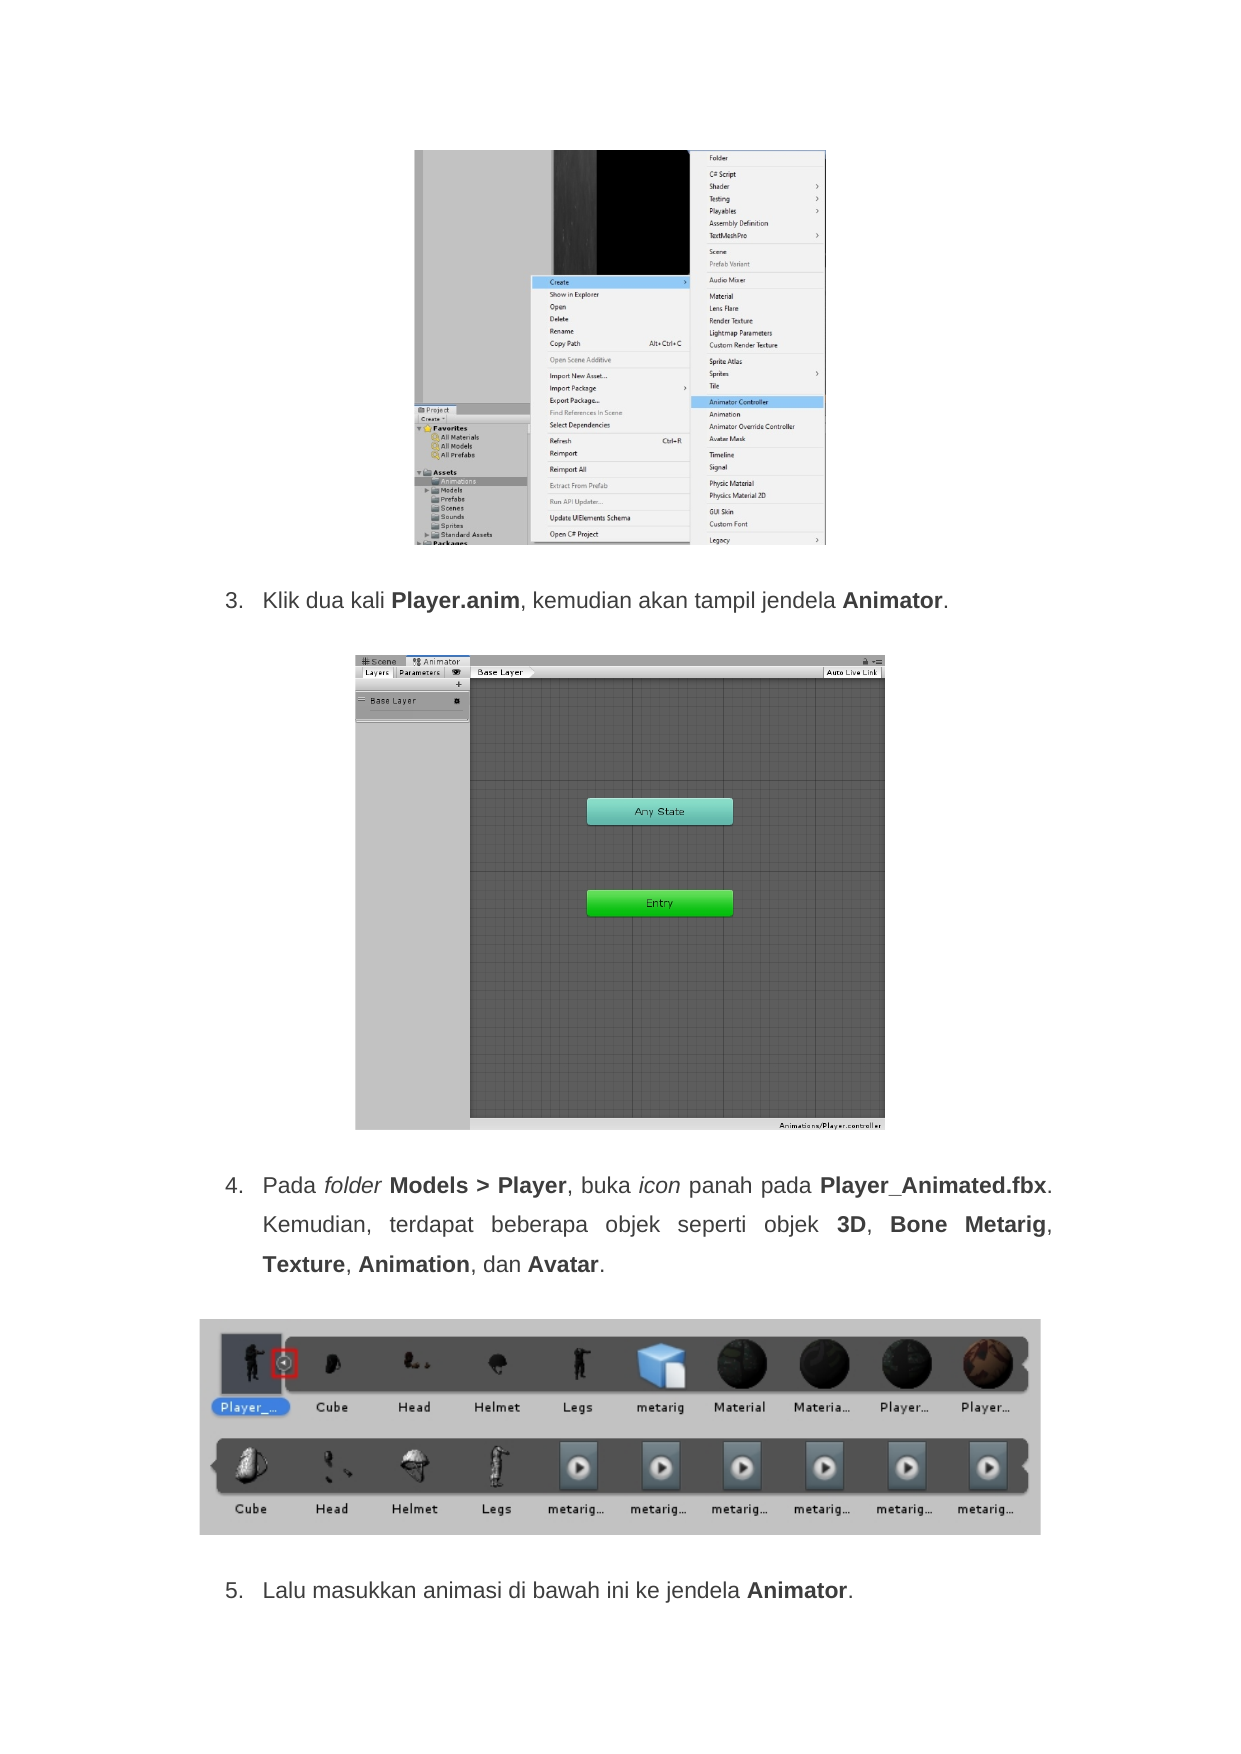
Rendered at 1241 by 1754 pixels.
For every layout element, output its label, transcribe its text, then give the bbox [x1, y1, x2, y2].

list Klik dua kali Player.anim, kemudian akan tampil jendela Animator. [225, 587, 1053, 613]
picture [355, 655, 885, 1130]
picture [414, 150, 826, 545]
list Pada folder Models > Player, buka icon panah pada Player_Animated.fbx. Kemudian, terdapat beberapa objek seperti objek 3D, Bone Metarig, Texture, Animation, dan Avatar. [225, 1172, 1053, 1277]
picture [199, 1319, 1041, 1535]
list Lalu masukkan animasi di bawah ini ke jendela Animator. [225, 1577, 1053, 1603]
